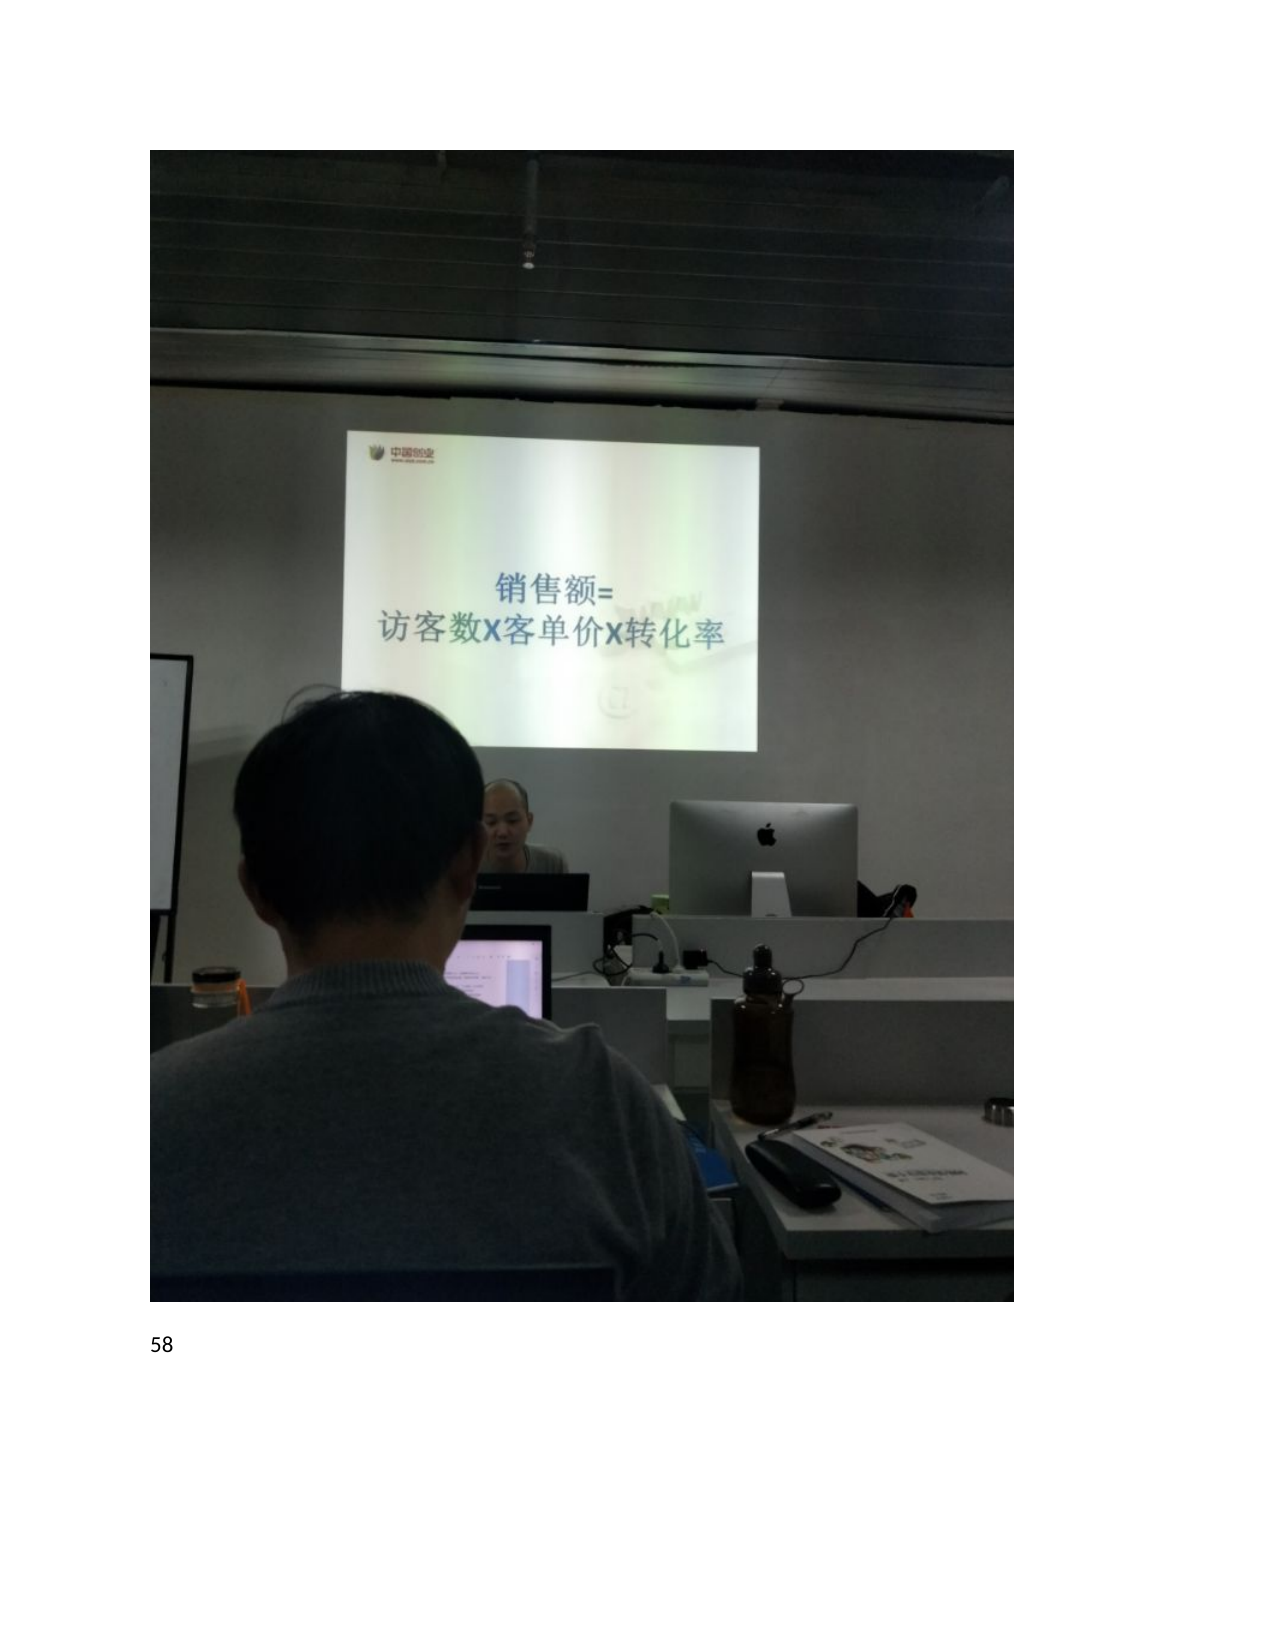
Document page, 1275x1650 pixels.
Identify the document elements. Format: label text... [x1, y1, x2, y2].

text 58 [150, 1330, 1125, 1358]
picture [150, 150, 1014, 1302]
